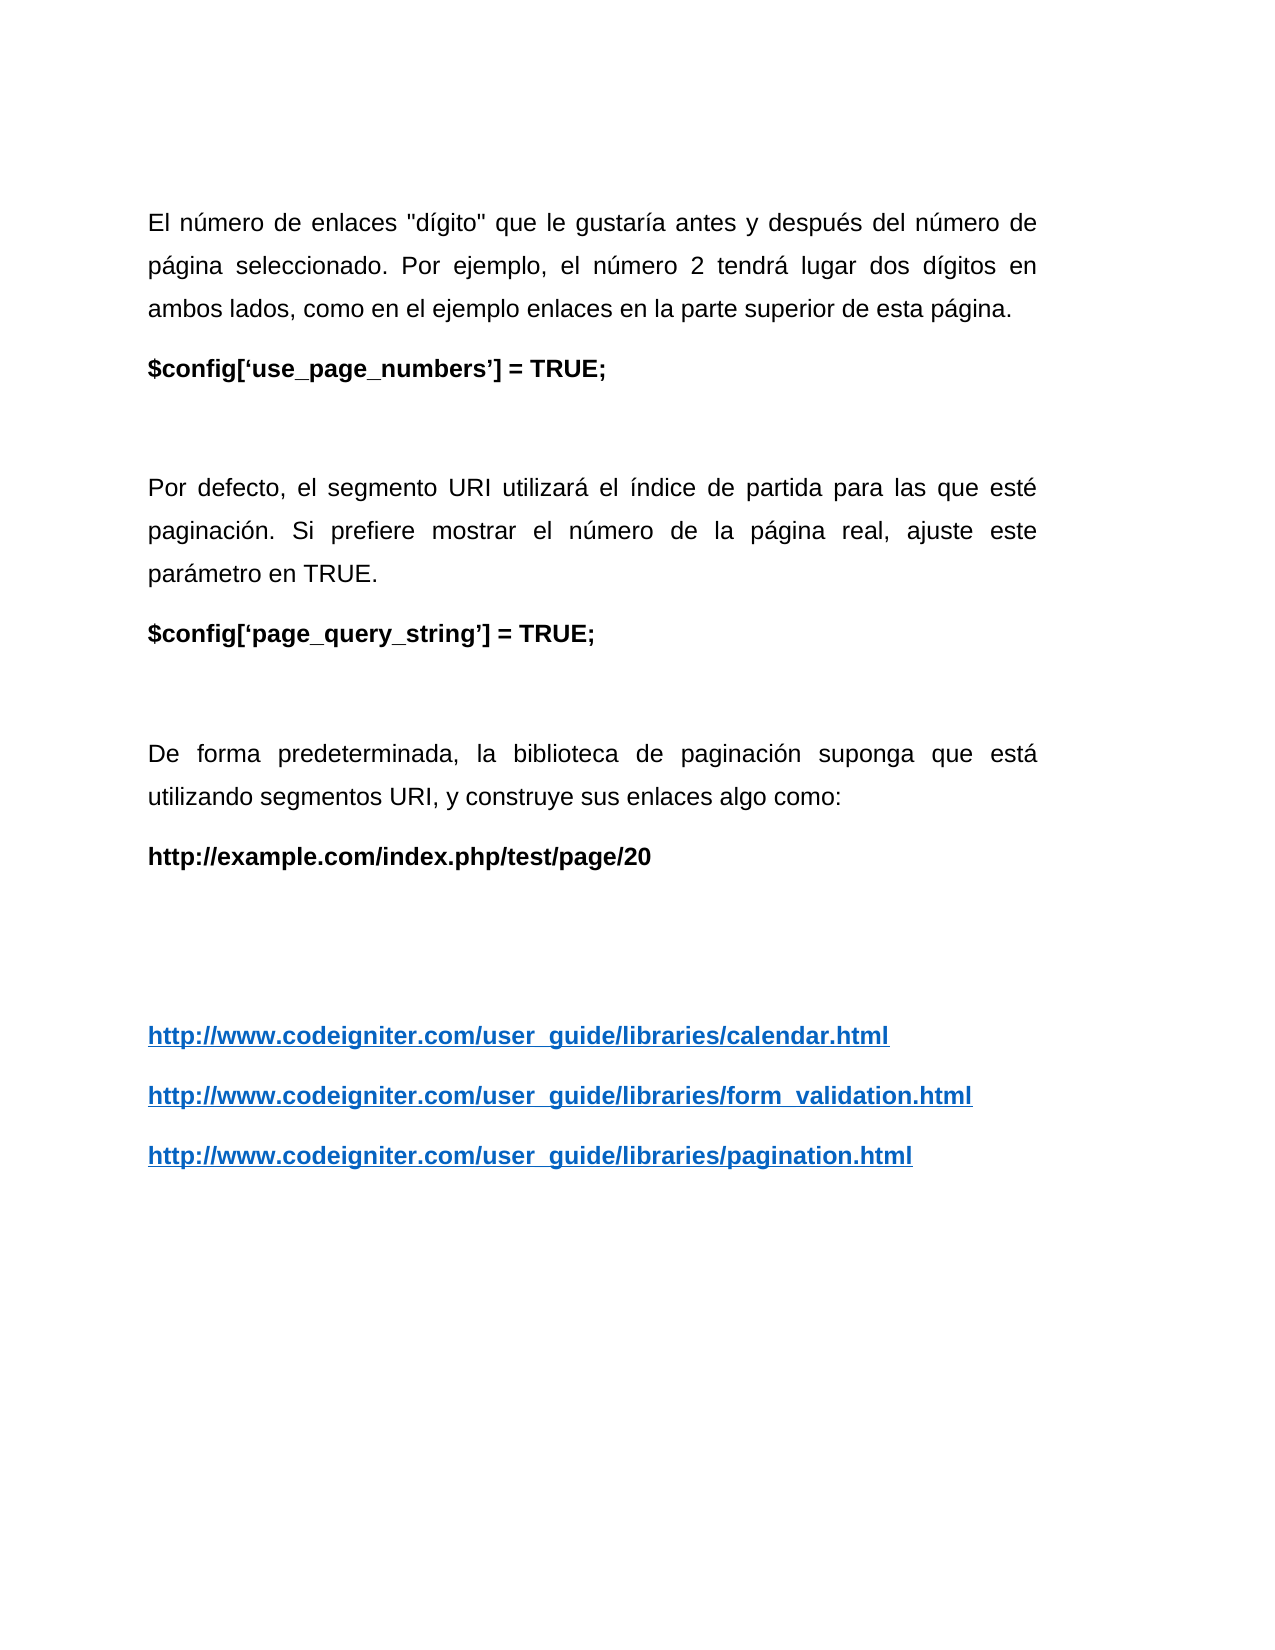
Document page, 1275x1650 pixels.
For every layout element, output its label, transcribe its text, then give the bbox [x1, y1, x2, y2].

text $config[‘use_page_numbers’] = TRUE; [148, 353, 1039, 382]
text http://example.com/index.php/test/page/20 [148, 842, 1039, 870]
text $config[‘page_query_string’] = TRUE; [148, 619, 1039, 648]
text http://www.codeigniter.com/user_guide/libraries/calendar.html [148, 1021, 1039, 1050]
text http://www.codeigniter.com/user_guide/libraries/pagination.html [148, 1141, 1039, 1169]
text Por defecto, el segmento URI utilizará el índice de partida para las que esté paginación. Si prefiere mostrar el número de la página real, ajuste este parámetro en TRUE. [148, 473, 1039, 588]
text De forma predeterminada, la biblioteca de paginación suponga que está utilizando segmentos URI, y construye sus enlaces algo como: [148, 739, 1039, 811]
text El número de enlaces "dígito" que le gustaría antes y después del número de página seleccionado. Por ejemplo, el número 2 tendrá lugar dos dígitos en ambos lados, como en el ejemplo enlaces en la parte superior de esta página. [148, 207, 1039, 322]
text http://www.codeigniter.com/user_guide/libraries/form_validation.html [148, 1081, 1039, 1109]
